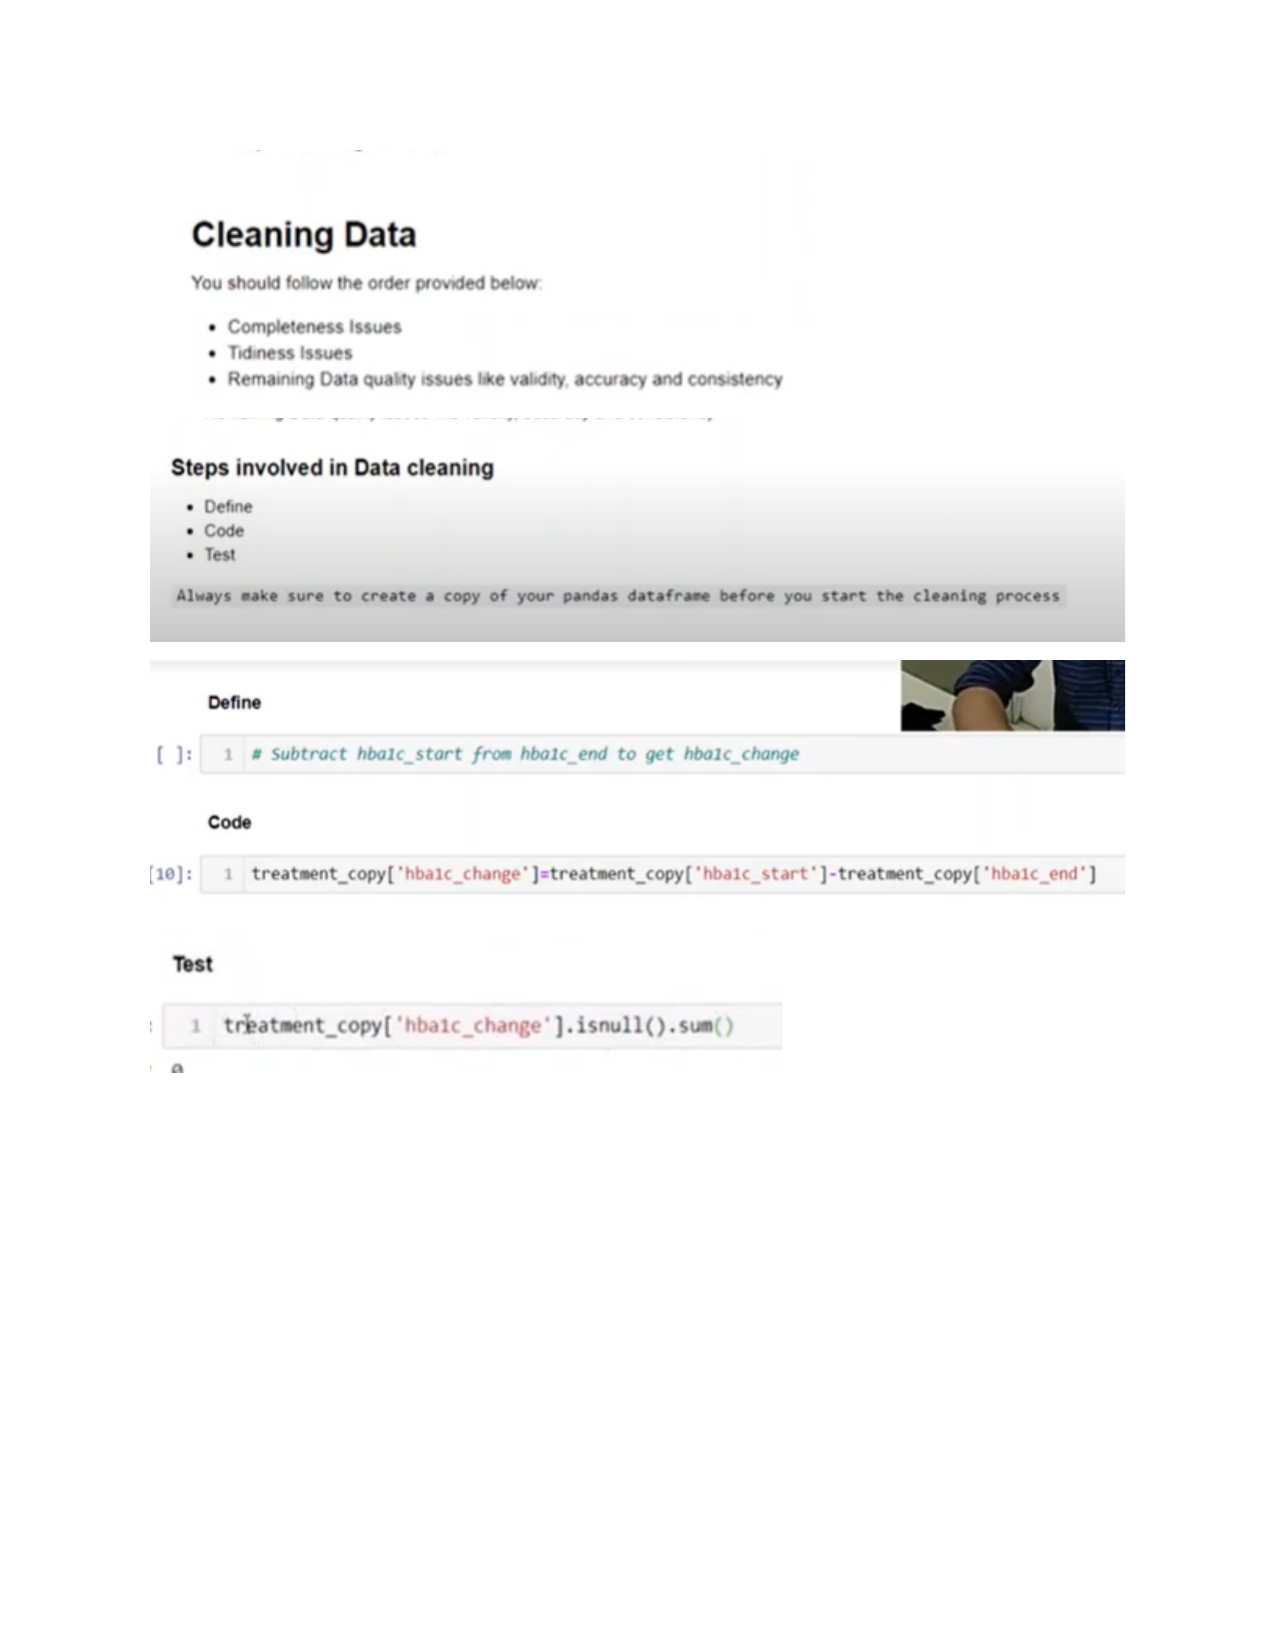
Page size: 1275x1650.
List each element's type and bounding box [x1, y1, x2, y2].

picture [150, 925, 783, 1073]
picture [150, 660, 1125, 907]
picture [150, 418, 1125, 642]
picture [150, 150, 905, 400]
